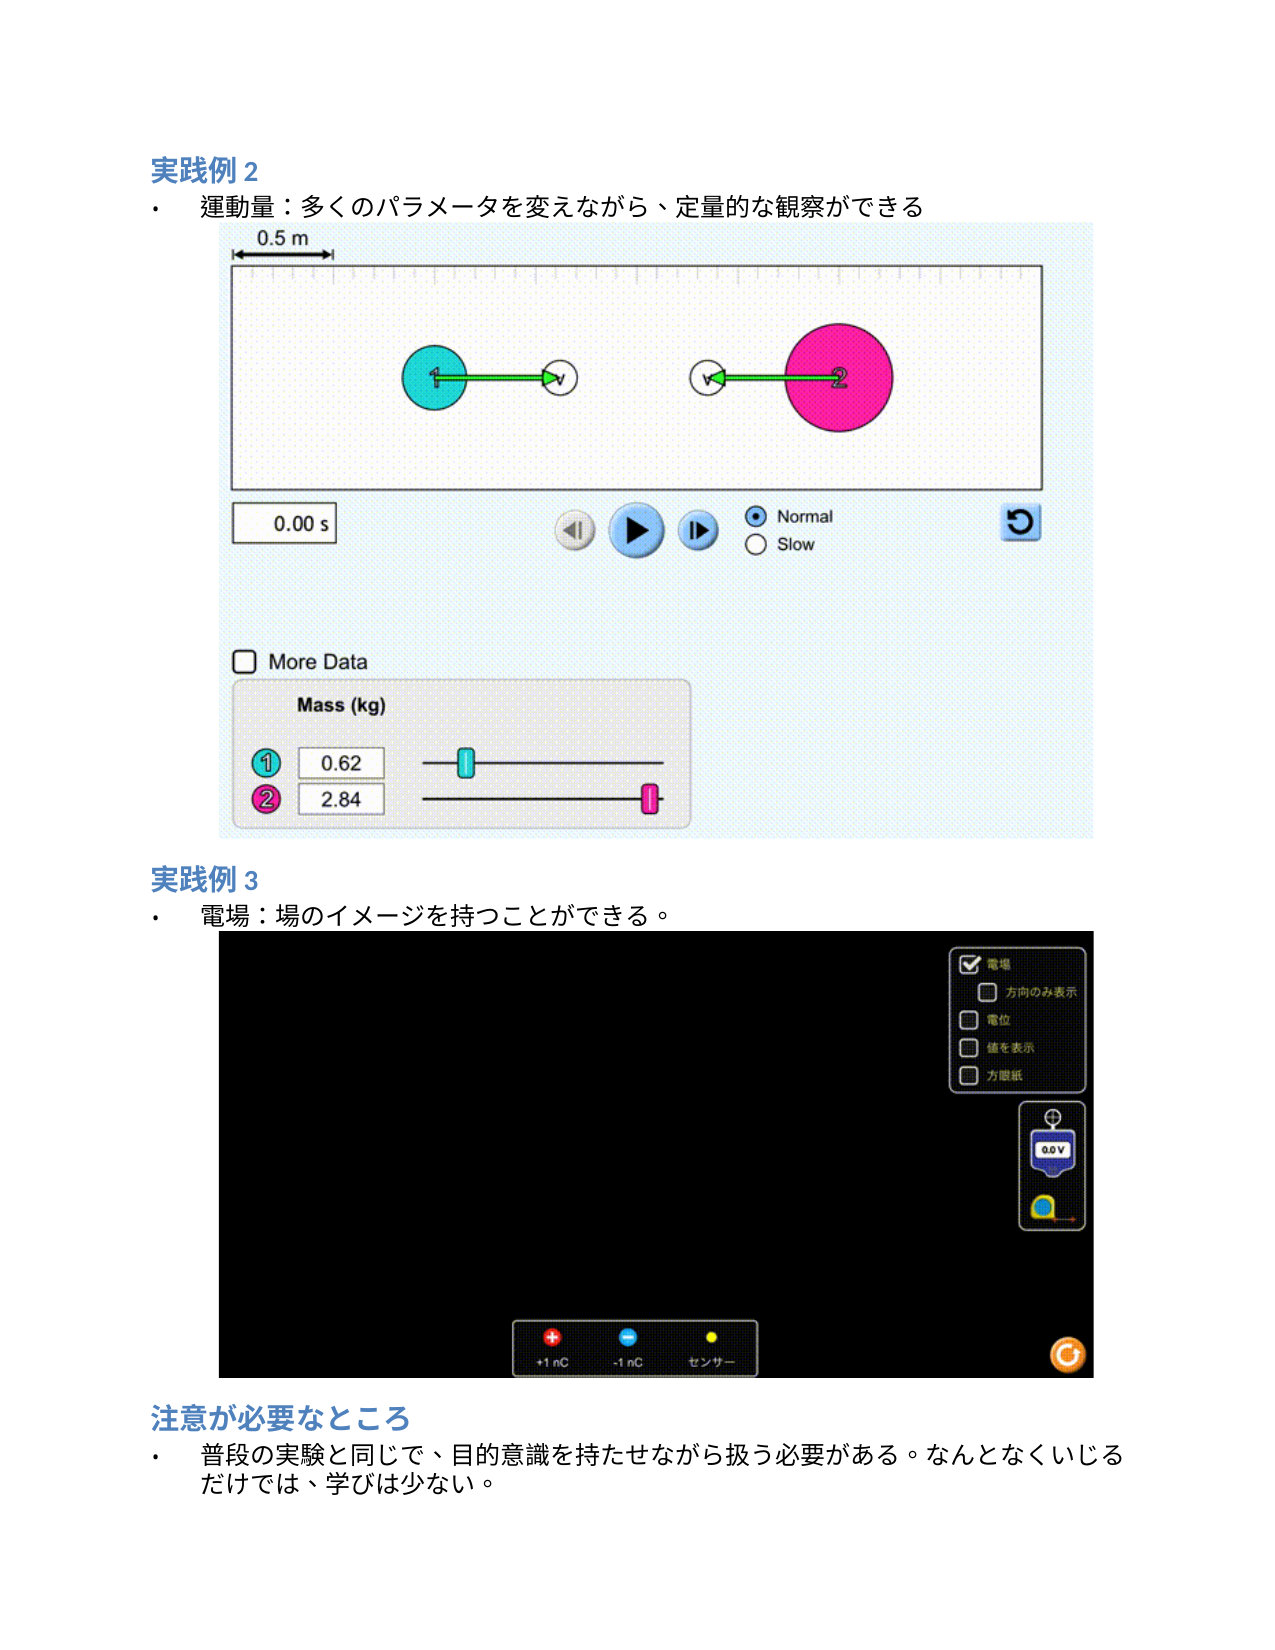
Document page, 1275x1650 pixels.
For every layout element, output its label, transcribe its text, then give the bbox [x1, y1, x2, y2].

subtitle 実践例3 [150, 859, 1125, 899]
picture [218, 222, 1094, 839]
subtitle 注意が必要なところ [150, 1398, 1125, 1438]
subtitle 実践例2 [150, 150, 1125, 190]
picture [218, 931, 1094, 1378]
list 普段の実験と同じで、目的意識を持たせながら扱う必要がある。なんとなくいじるだけでは、学びは少ない。 [150, 1442, 1125, 1499]
